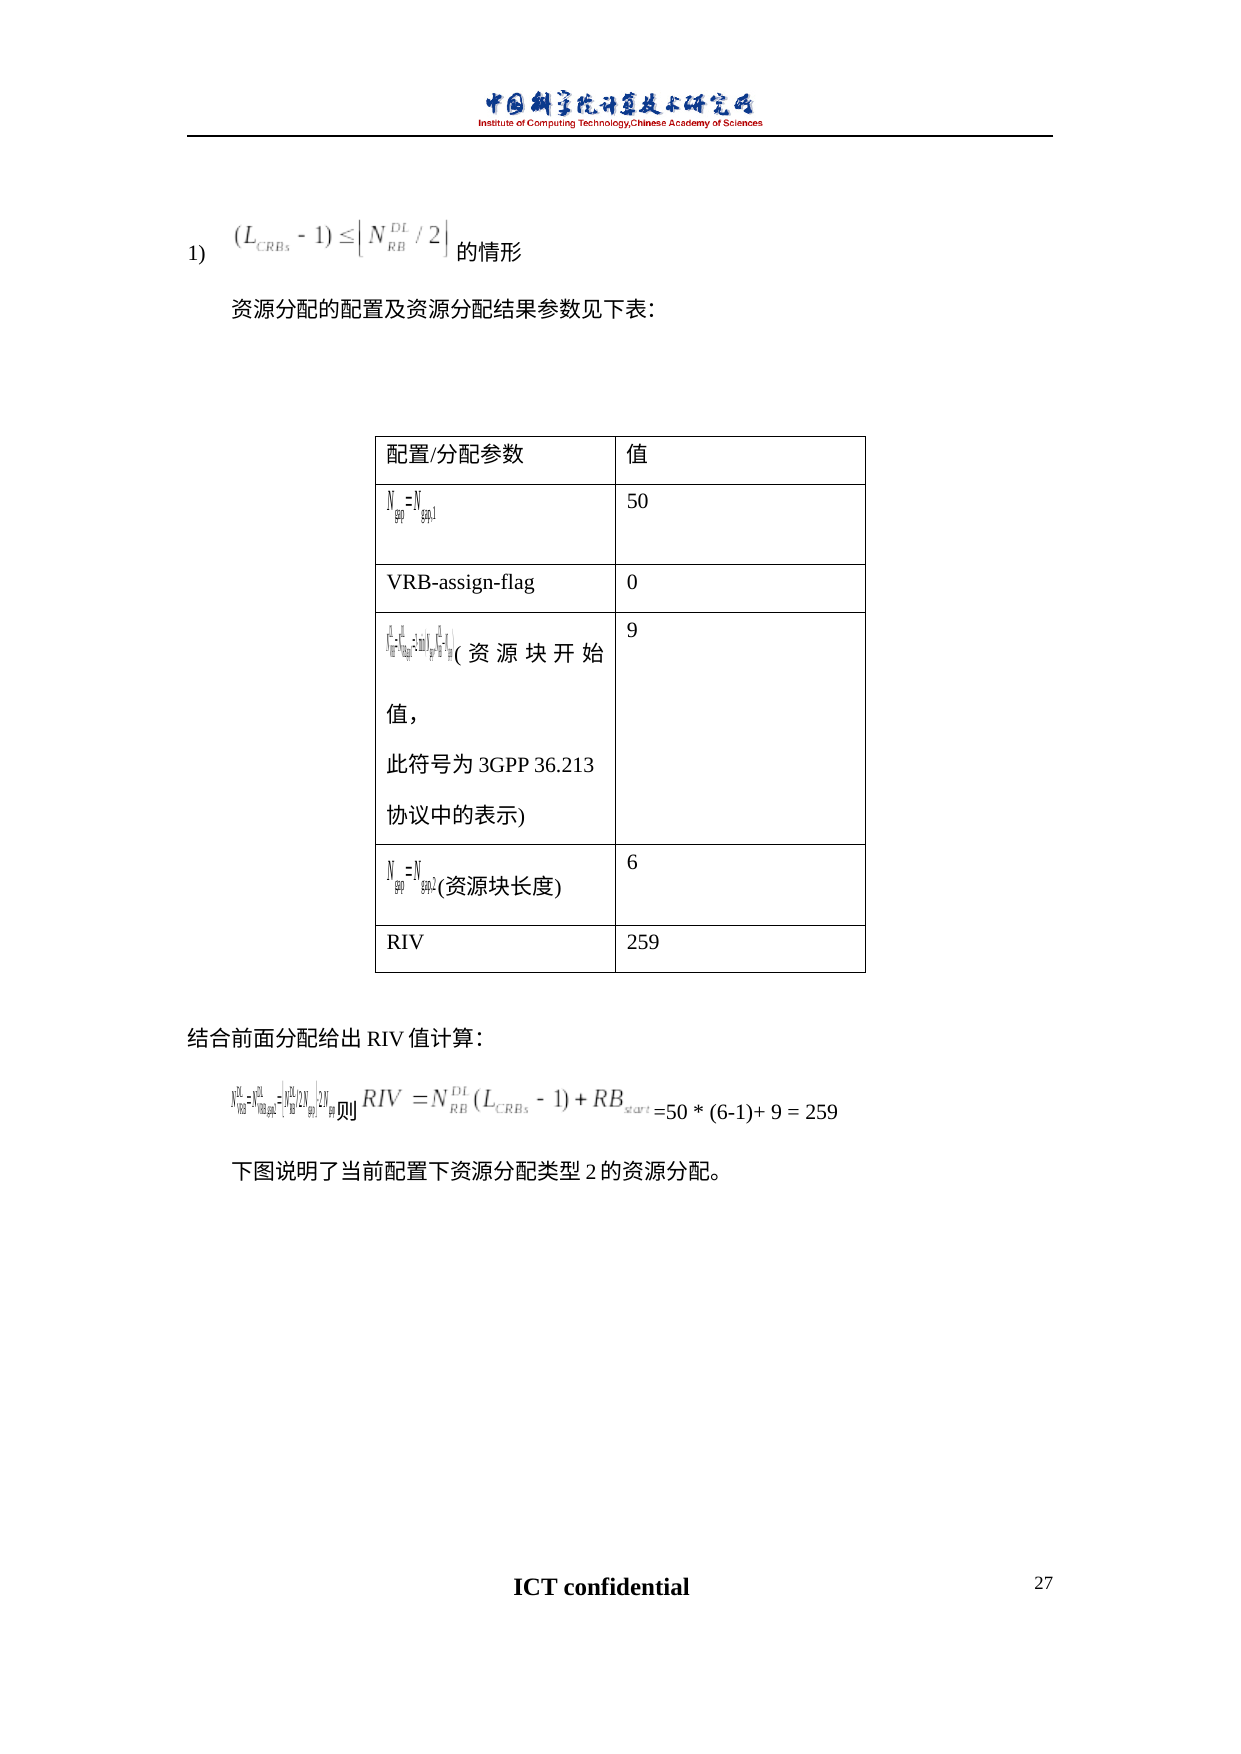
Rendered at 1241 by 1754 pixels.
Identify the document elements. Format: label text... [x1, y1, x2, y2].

list 的情形 [187, 209, 1053, 274]
table_cell 6 [616, 845, 865, 924]
table_cell VRB-assign-flag [376, 565, 615, 612]
table_cell 259 [616, 926, 865, 972]
table_cell 9 [616, 613, 865, 844]
table_header 配置/分配参数 [376, 437, 615, 484]
table_cell [376, 485, 615, 564]
picture [476, 88, 764, 134]
table_cell RIV [376, 926, 615, 972]
text 资源分配的配置及资源分配结果参数见下表： [187, 292, 1053, 324]
text 下图说明了当前配置下资源分配类型2的资源分配。 [187, 1154, 1053, 1186]
table_cell 0 [616, 565, 865, 612]
text 结合前面分配给出RIV值计算： [187, 1020, 1053, 1053]
table_cell (资源块长度) [376, 845, 615, 924]
table_header 值 [616, 437, 865, 484]
text 则=50 * (6-1)+ 9 = 259 [187, 1071, 1053, 1136]
table_cell (资源块开始值， 此符号为3GPP 36.213 协议中的表示) [376, 613, 615, 844]
table_cell 50 [616, 485, 865, 564]
